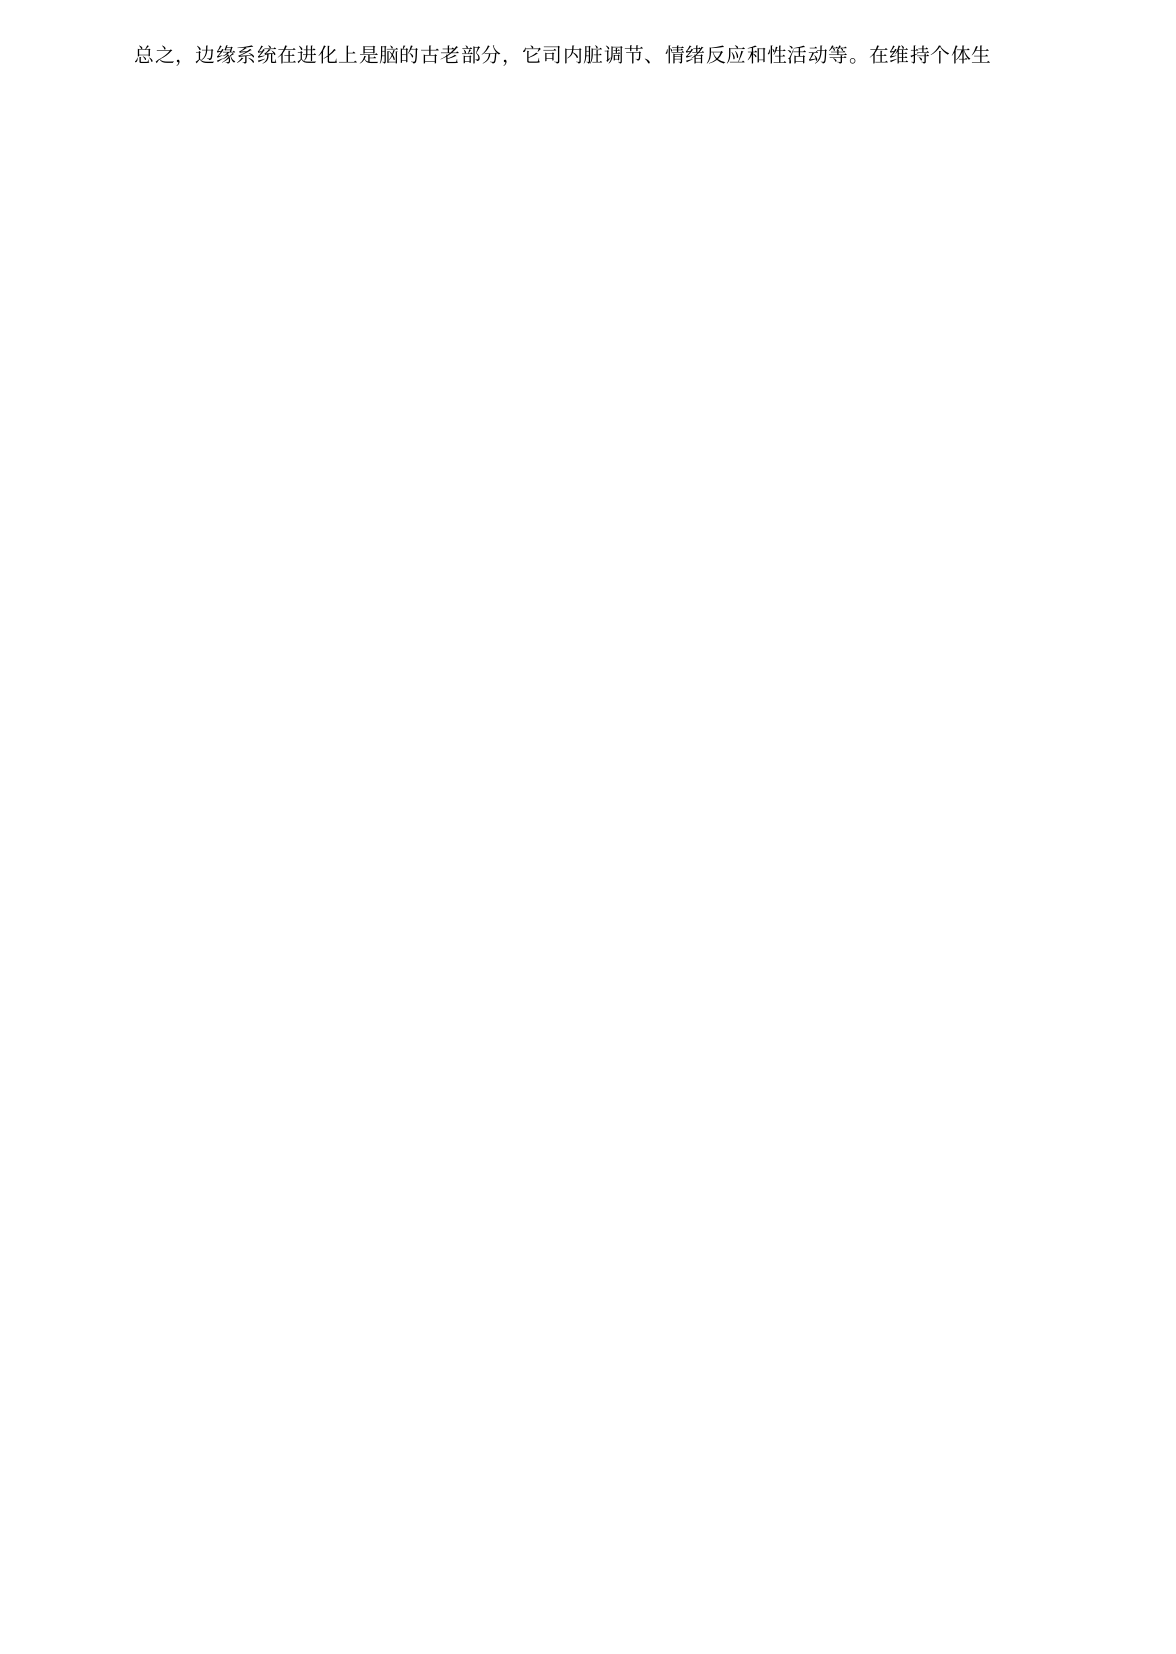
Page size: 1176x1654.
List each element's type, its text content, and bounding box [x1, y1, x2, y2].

text 总之，边缘系统在进化上是脑的古老部分，它司内脏调节、情绪反应和性活动等。在维持个体生 [134, 42, 1107, 67]
